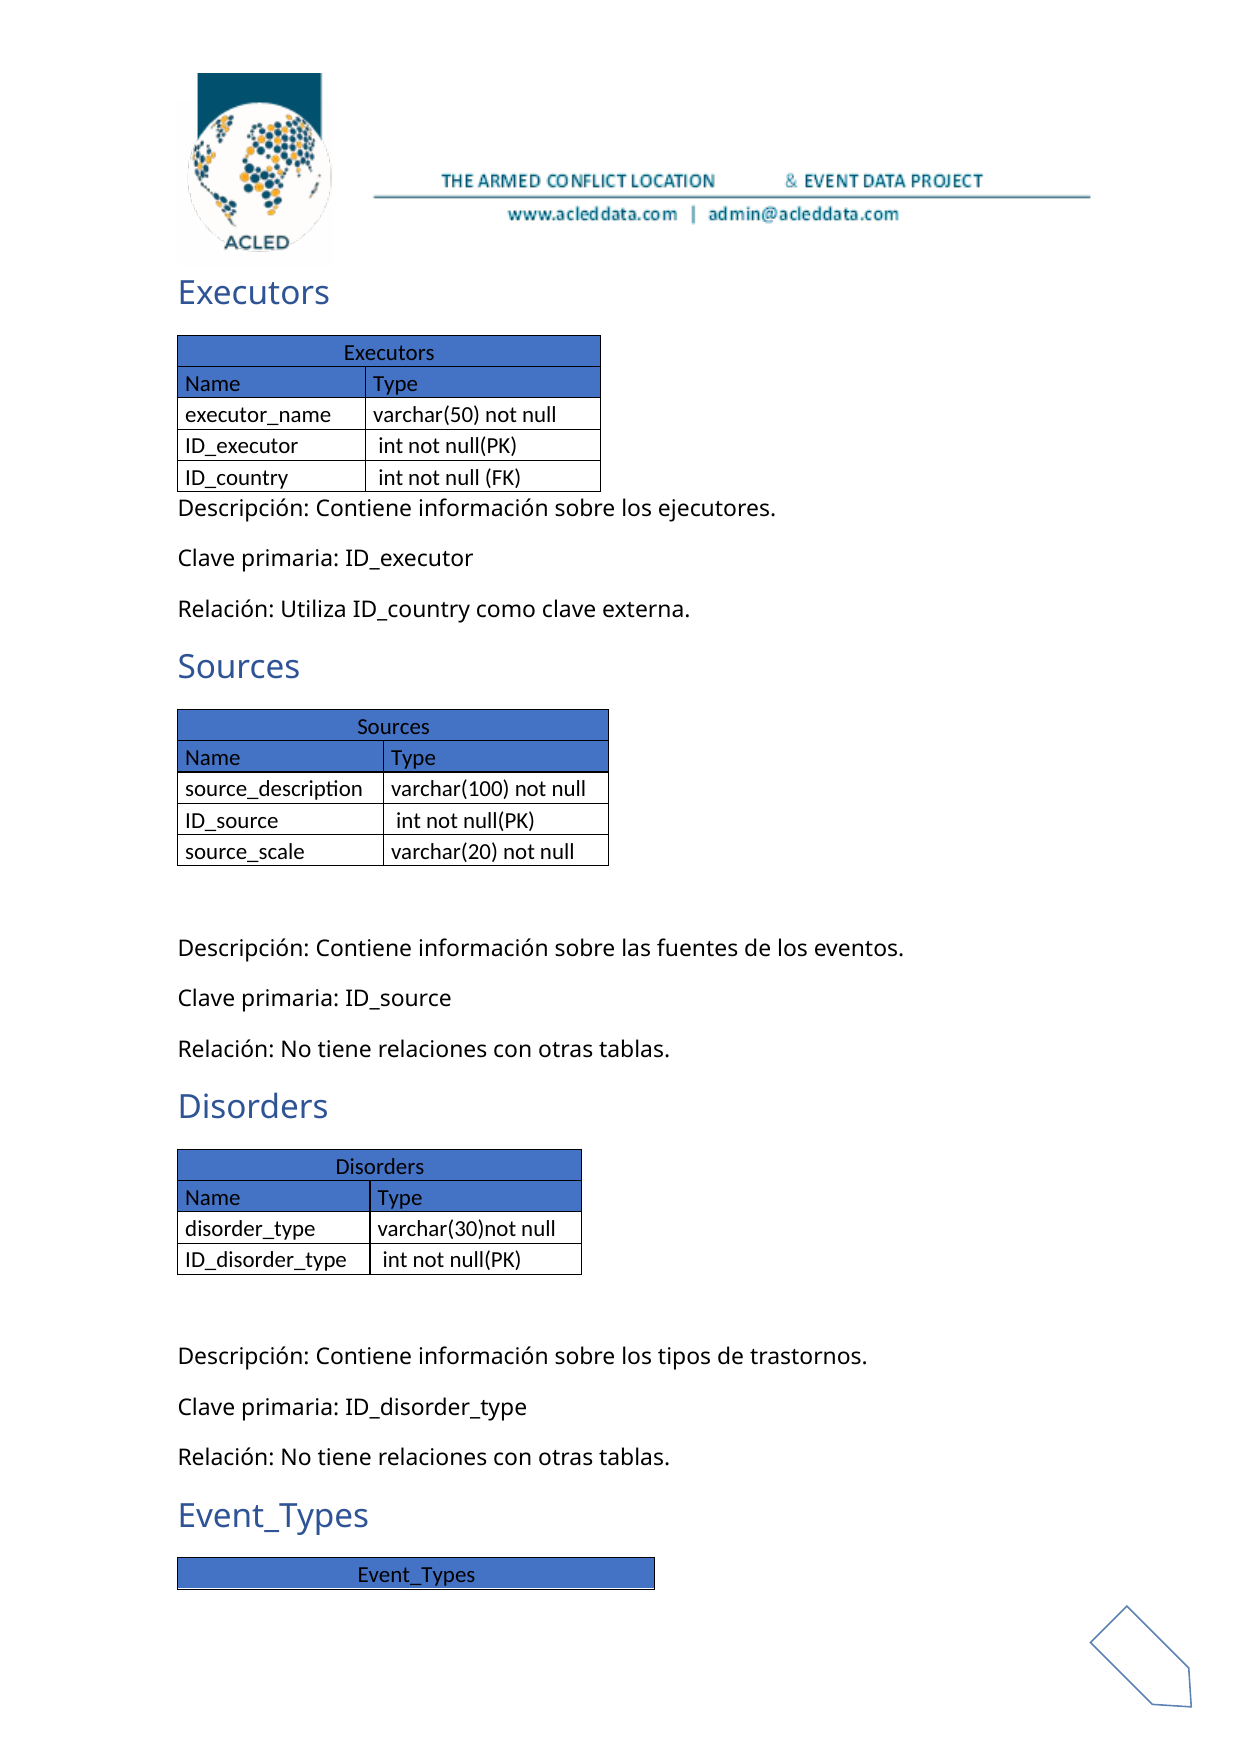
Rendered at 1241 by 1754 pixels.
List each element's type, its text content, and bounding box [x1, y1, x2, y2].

table_cell Name [178, 741, 383, 771]
table_cell varchar(30)not null [371, 1212, 581, 1242]
text Clave primaria: ID_executor [177, 542, 1063, 574]
table_cell Type [371, 1181, 581, 1211]
text Disorders [177, 1083, 1063, 1128]
table_cell ID_executor [178, 430, 365, 460]
table_header Executors [178, 336, 600, 366]
text Relación: Utiliza ID_country como clave externa. [177, 593, 1063, 624]
table_cell varchar(20) not null [384, 835, 608, 865]
table_cell int not null(PK) [384, 804, 608, 834]
text Relación: No tiene relaciones con otras tablas. [177, 1033, 1063, 1064]
text Event_Types [177, 1492, 1063, 1537]
table_cell varchar(50) not null [366, 398, 600, 428]
table_cell int not null(PK) [371, 1244, 581, 1274]
text Descripción: Contiene información sobre los ejecutores. [177, 492, 1063, 523]
table_header Event_Types [178, 1558, 654, 1588]
table_cell disorder_type [178, 1212, 369, 1242]
table_cell executor_name [178, 398, 365, 428]
text Clave primaria: ID_disorder_type [177, 1391, 1063, 1422]
table_cell ID_country [178, 461, 365, 491]
table_cell int not null(PK) [366, 430, 600, 460]
table_cell Type [384, 741, 608, 771]
table_cell source_scale [178, 835, 383, 865]
text Descripción: Contiene información sobre las fuentes de los eventos. [177, 932, 1063, 963]
table_cell source_description [178, 773, 383, 803]
text Relación: No tiene relaciones con otras tablas. [177, 1441, 1063, 1472]
table_header Sources [178, 710, 608, 740]
table_cell ID_source [178, 804, 383, 834]
table_cell int not null (FK) [366, 461, 600, 491]
table_cell varchar(100) not null [384, 773, 608, 803]
table_cell Name [178, 1181, 369, 1211]
text Descripción: Contiene información sobre los tipos de trastornos. [177, 1340, 1063, 1372]
text Sources [177, 643, 1063, 689]
table_header Disorders [178, 1150, 581, 1180]
text Clave primaria: ID_source [177, 982, 1063, 1013]
table_cell Type [366, 367, 600, 397]
table_cell Name [178, 367, 365, 397]
table_cell ID_disorder_type [178, 1244, 369, 1274]
picture [177, 73, 1092, 269]
text Executors [177, 269, 1063, 314]
